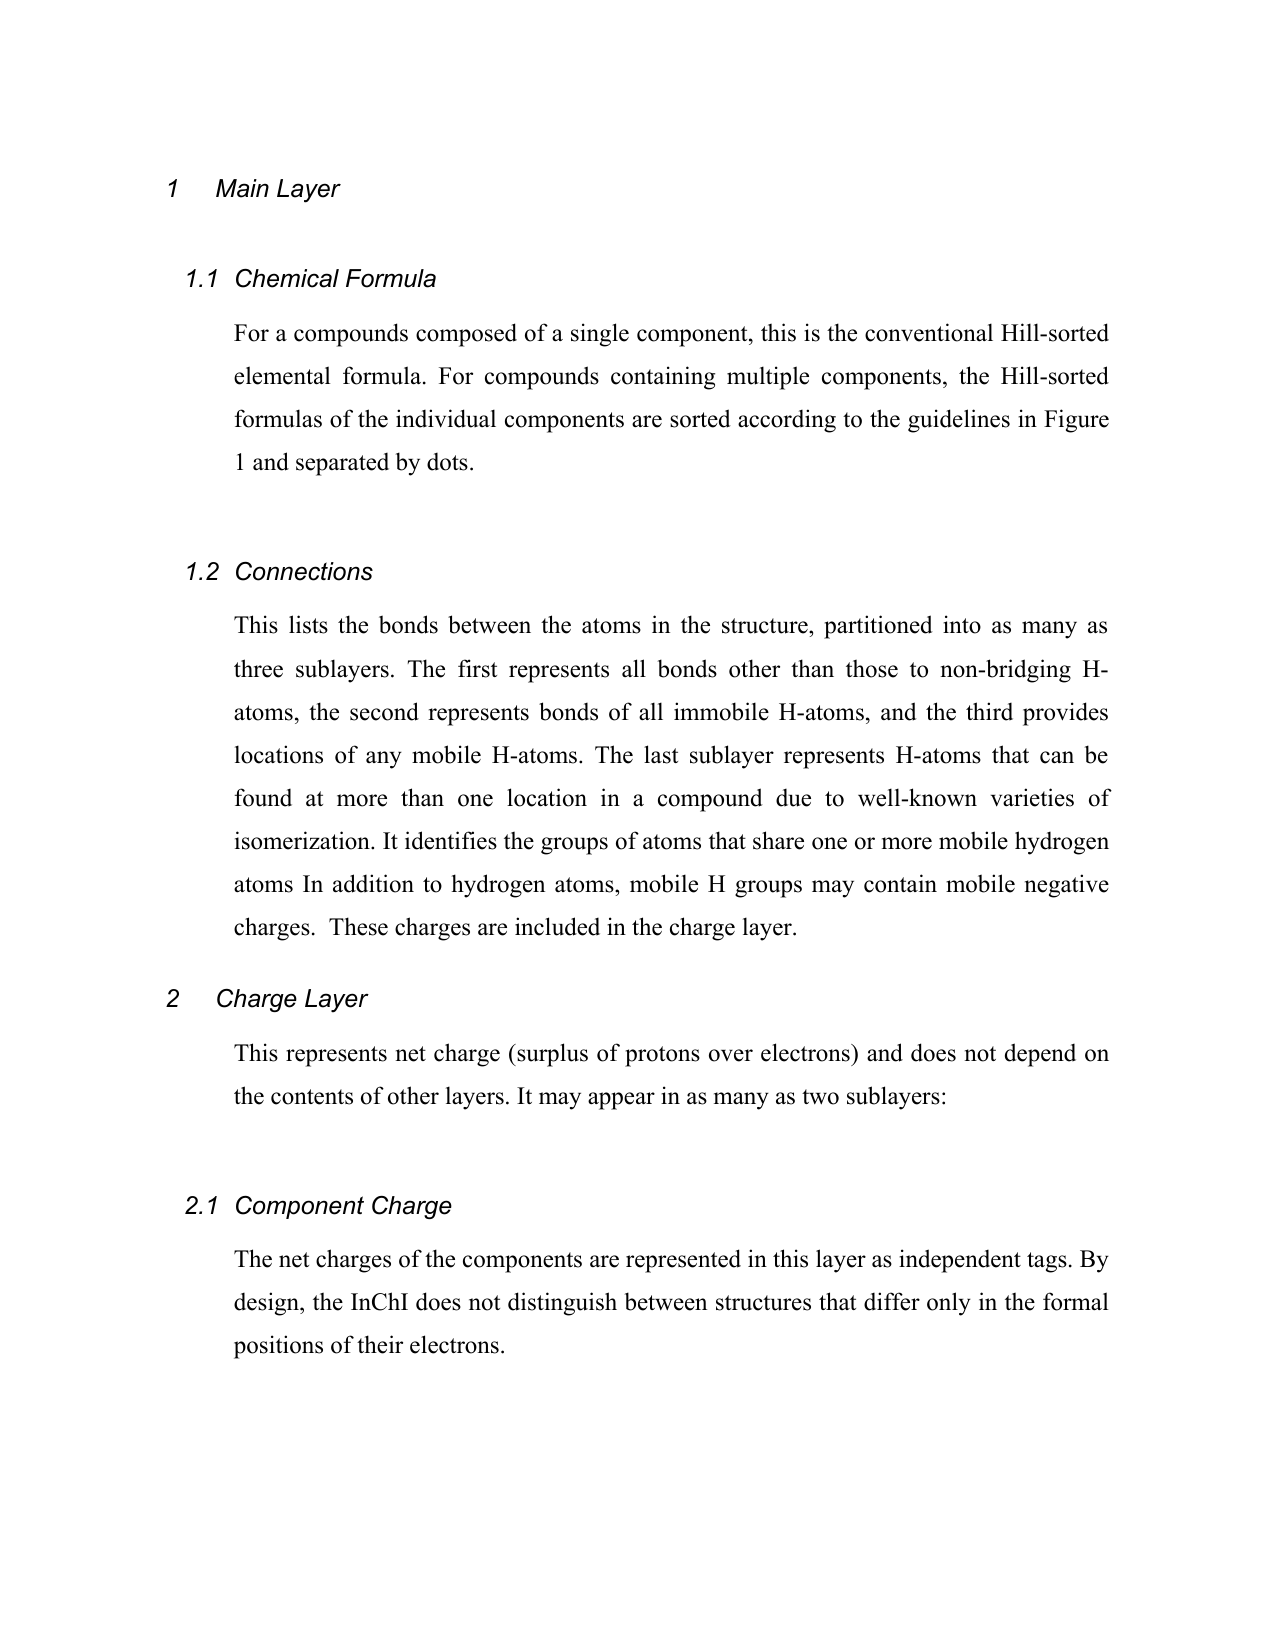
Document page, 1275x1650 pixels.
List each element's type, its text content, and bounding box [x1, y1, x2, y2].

text This represents net charge (surplus of protons over electrons) and does not depend on the contents of other layers. It may appear in as many as two sublayers: [234, 1038, 1110, 1110]
subtitle Charge Layer [165, 984, 1110, 1013]
subtitle Component Charge [184, 1191, 1110, 1219]
text This lists the bonds between the atoms in the structure, partitioned into as many as three sublayers. The first represents all bonds other than those to non-bridging H-atoms, the second represents bonds of all immobile H-atoms, and the third provides locations of any mobile H-atoms. The last sublayer represents H-atoms that can be found at more than one location in a compound due to well-known varieties of isomerization. It identifies the groups of atoms that share one or more mobile hydrogen atoms In addition to hydrogen atoms, mobile H groups may contain mobile negative charges. These charges are included in the charge layer. [234, 611, 1110, 941]
text The net charges of the components are represented in this layer as independent tags. By design, the InChI does not distinguish between structures that differ only in the formal positions of their electrons. [234, 1244, 1110, 1359]
subtitle Chemical Formula [184, 264, 1110, 293]
text For a compounds composed of a single component, this is the conventional Hill-sorted elemental formula. For compounds containing multiple components, the Hill-sorted formulas of the individual components are sorted according to the guidelines in Figure 1 and separated by dots. [234, 318, 1110, 476]
subtitle Main Layer [165, 174, 1110, 203]
subtitle Connections [184, 557, 1110, 586]
